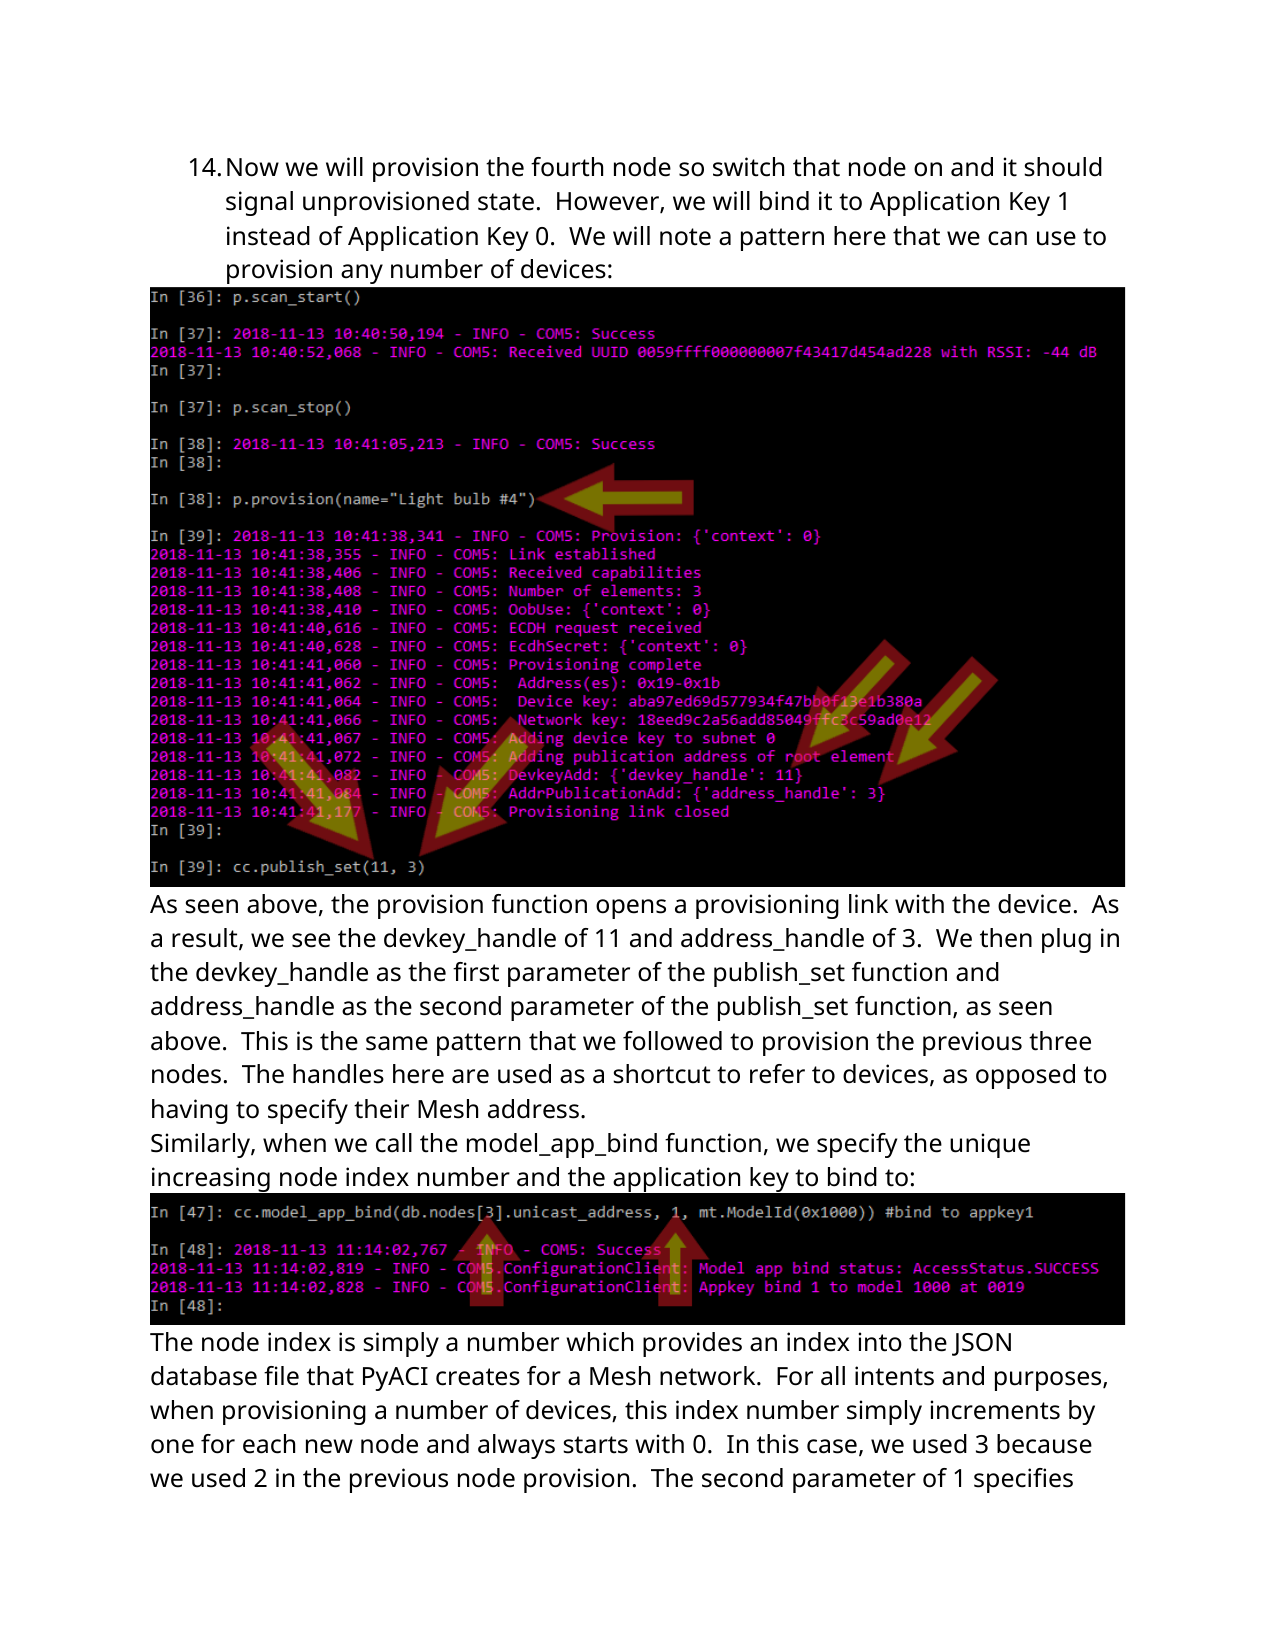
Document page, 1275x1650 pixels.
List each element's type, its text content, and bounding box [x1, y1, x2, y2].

list Now we will provision the fourth node so switch that node on and it should signal unprovisioned state. However, we will bind it to Application Key 1 instead of Application Key 0. We will note a pattern here that we can use to provision any number of devices: [613, 150, 1125, 286]
picture [150, 286, 1125, 887]
picture [150, 1193, 1125, 1325]
text Similarly, when we call the model_app_bind function, we specify the unique increasing node index number and the application key to bind to: [916, 1125, 1125, 1193]
text As seen above, the provision function opens a provisioning link with the device. As a result, we see the devkey_handle of 11 and address_handle of 3. We then plug in the devkey_handle as the first parameter of the publish_set function and address_handle as the second parameter of the publish_set function, as seen above. This is the same pattern that we followed to provision the previous three nodes. The handles here are used as a shortcut to refer to devices, as opposed to having to specify their Mesh address. [587, 887, 1125, 1125]
